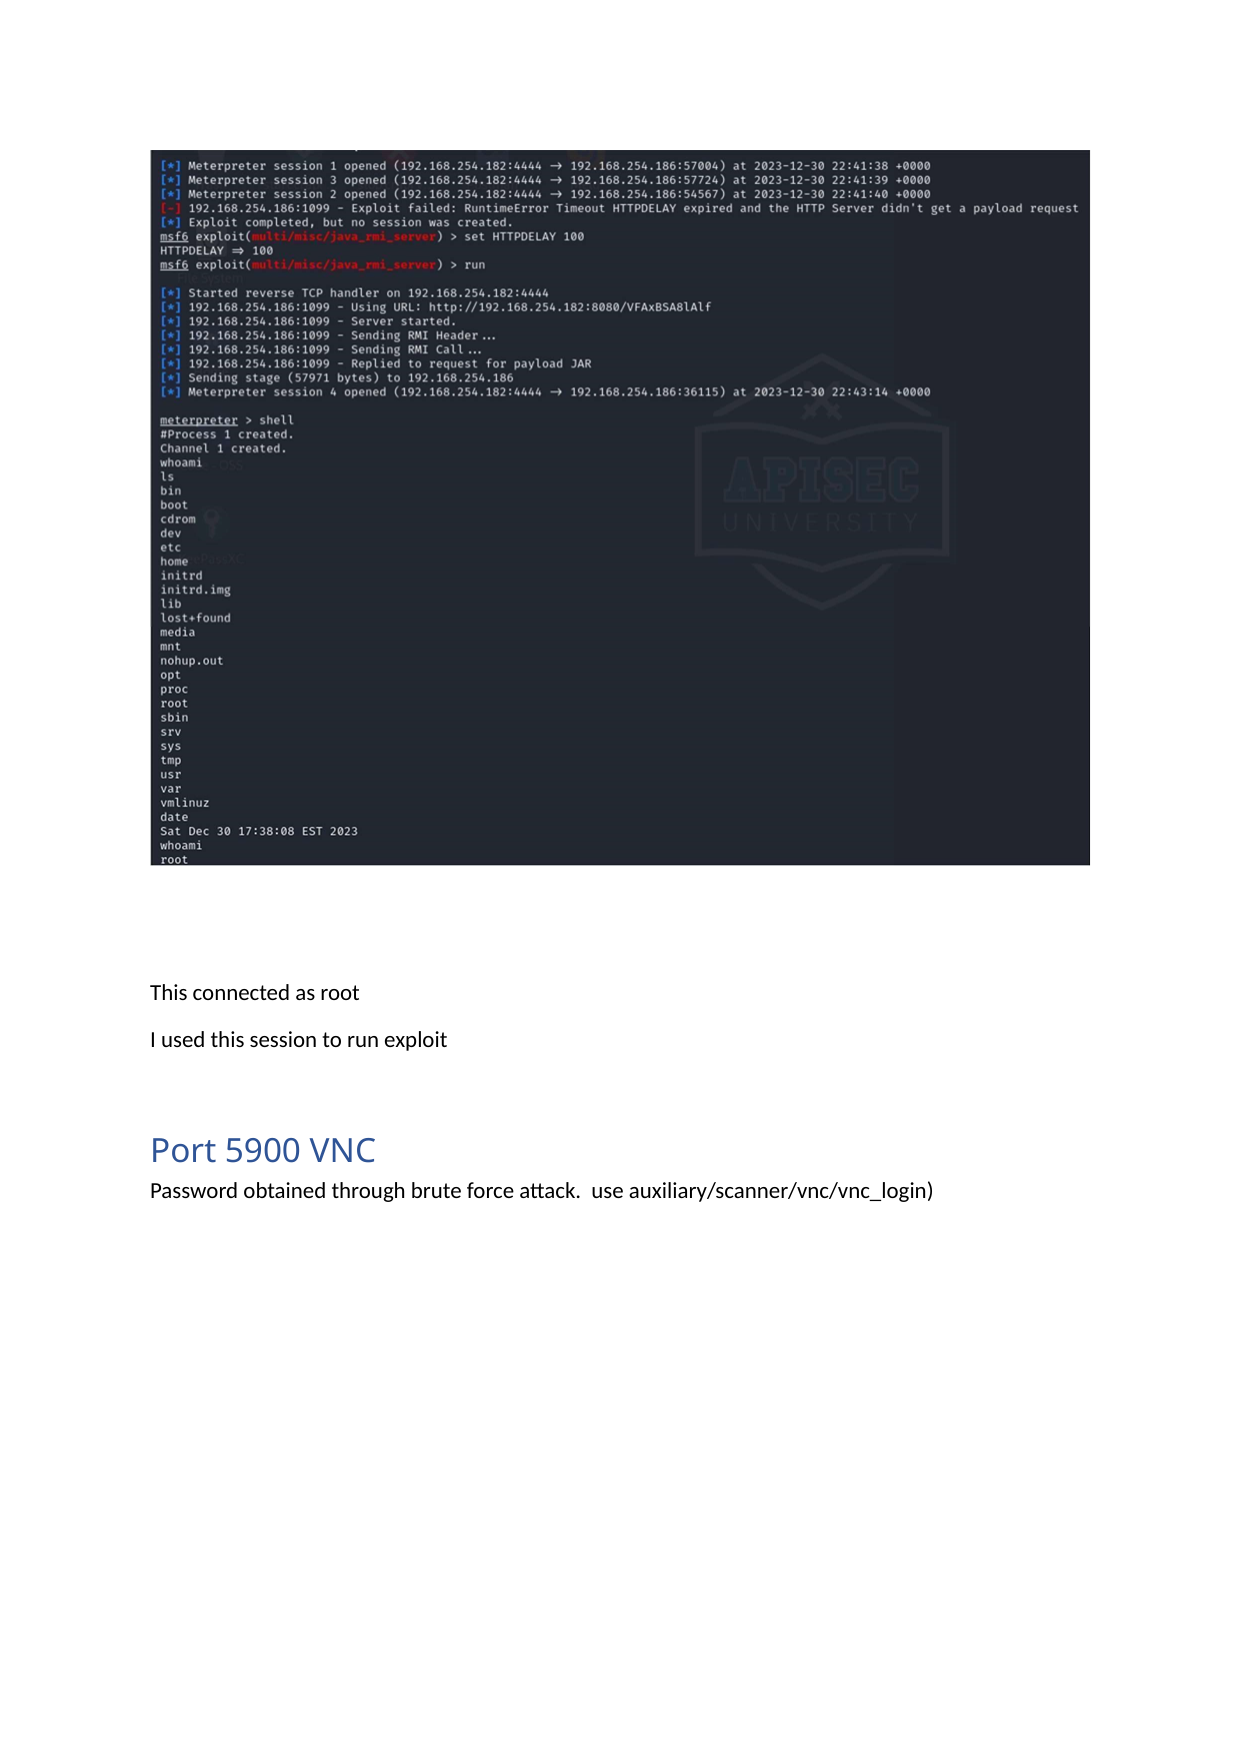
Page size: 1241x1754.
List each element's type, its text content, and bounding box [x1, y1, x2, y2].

text This connected as root [150, 978, 1090, 1006]
subtitle Port 5900 VNC [150, 1127, 1090, 1172]
text Password obtained through brute force attack. use auxiliary/scanner/vnc/vnc_login) [150, 1176, 1090, 1204]
text I used this session to run exploit [150, 1025, 1090, 1053]
picture [150, 150, 1091, 866]
